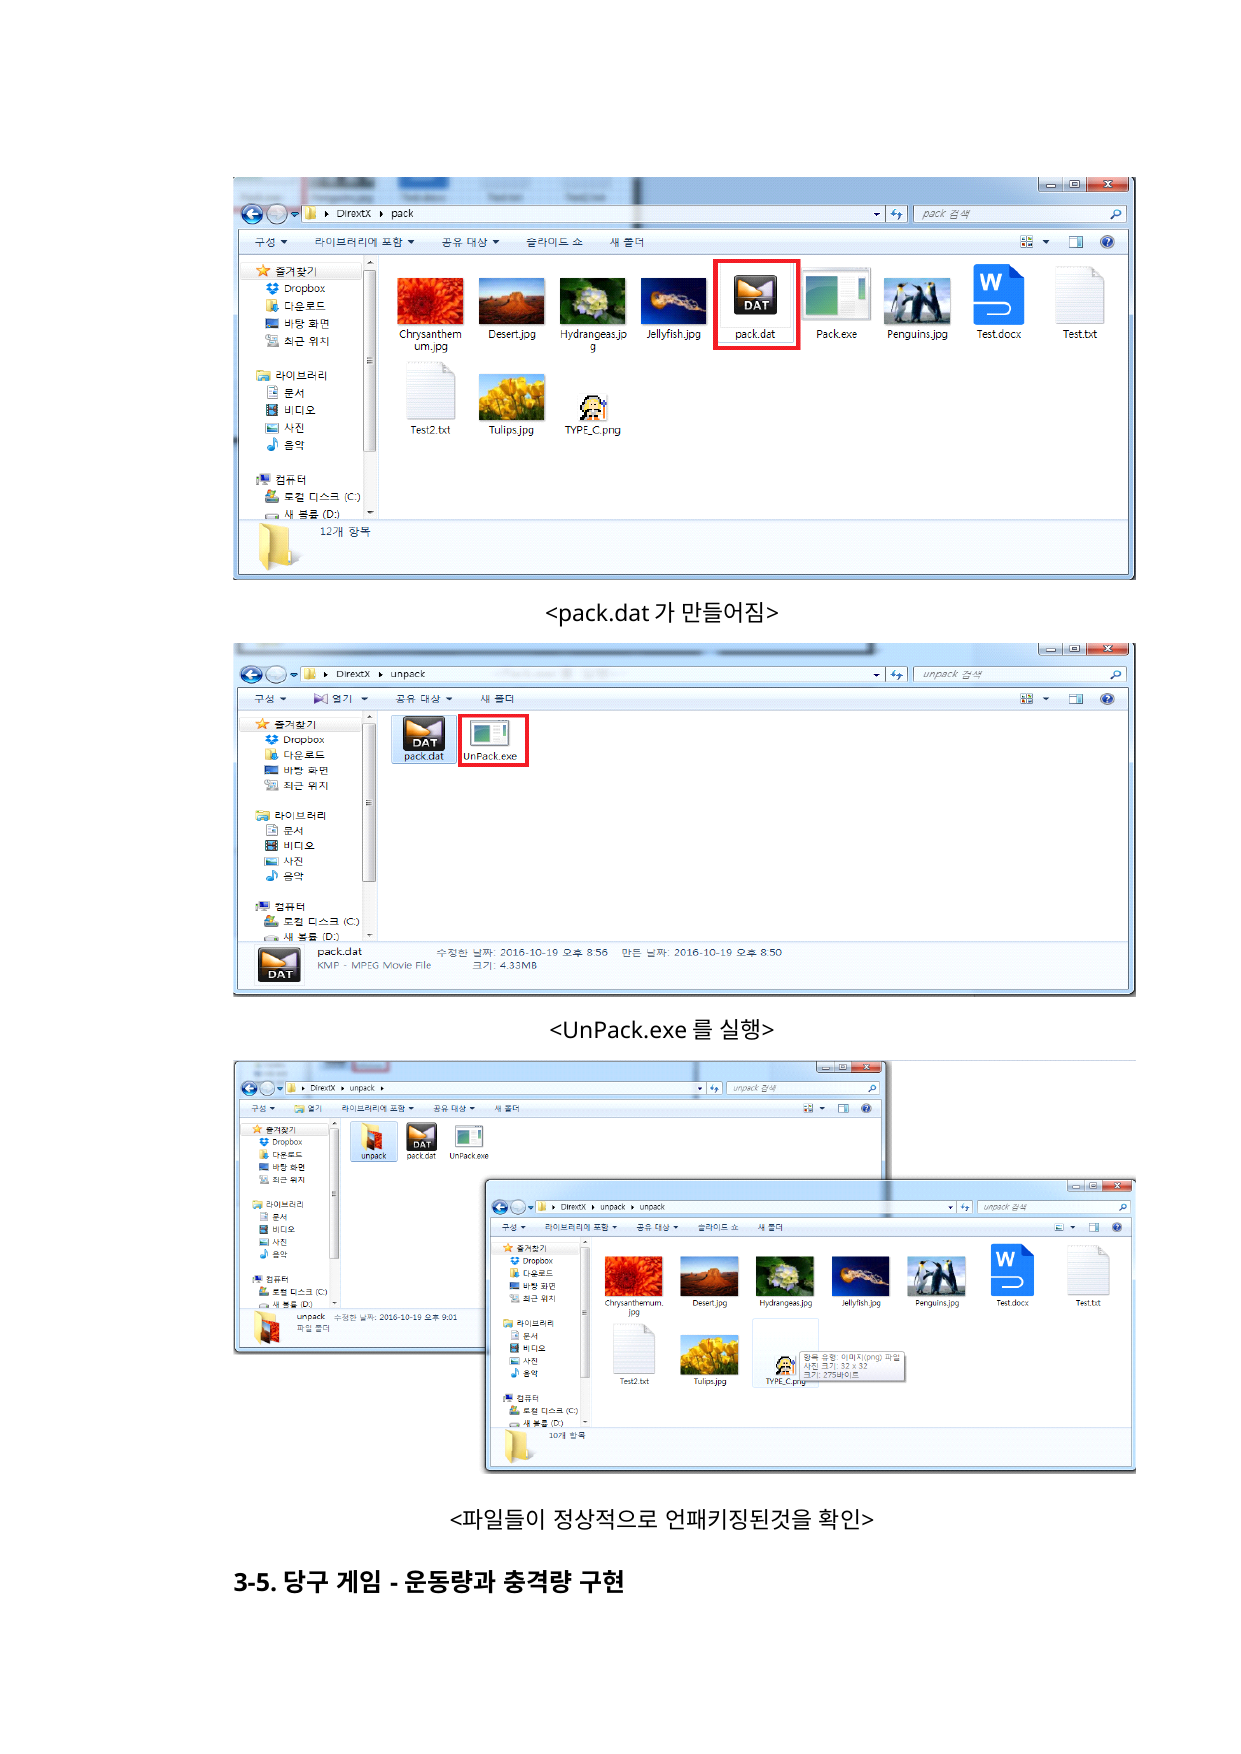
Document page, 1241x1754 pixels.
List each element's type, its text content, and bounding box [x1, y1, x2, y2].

text 3-5. 당구 게임 - 운동량과 충격량 구현 [150, 1562, 1090, 1599]
picture [233, 643, 1136, 997]
picture [233, 177, 1136, 580]
text <pack.dat가 만들어짐> [233, 580, 1090, 628]
text <UnPack.exe를 실행> [233, 997, 1090, 1045]
picture [233, 1060, 1136, 1474]
text <파일들이 정상적으로 언패키징된것을 확인> [233, 1501, 1090, 1535]
